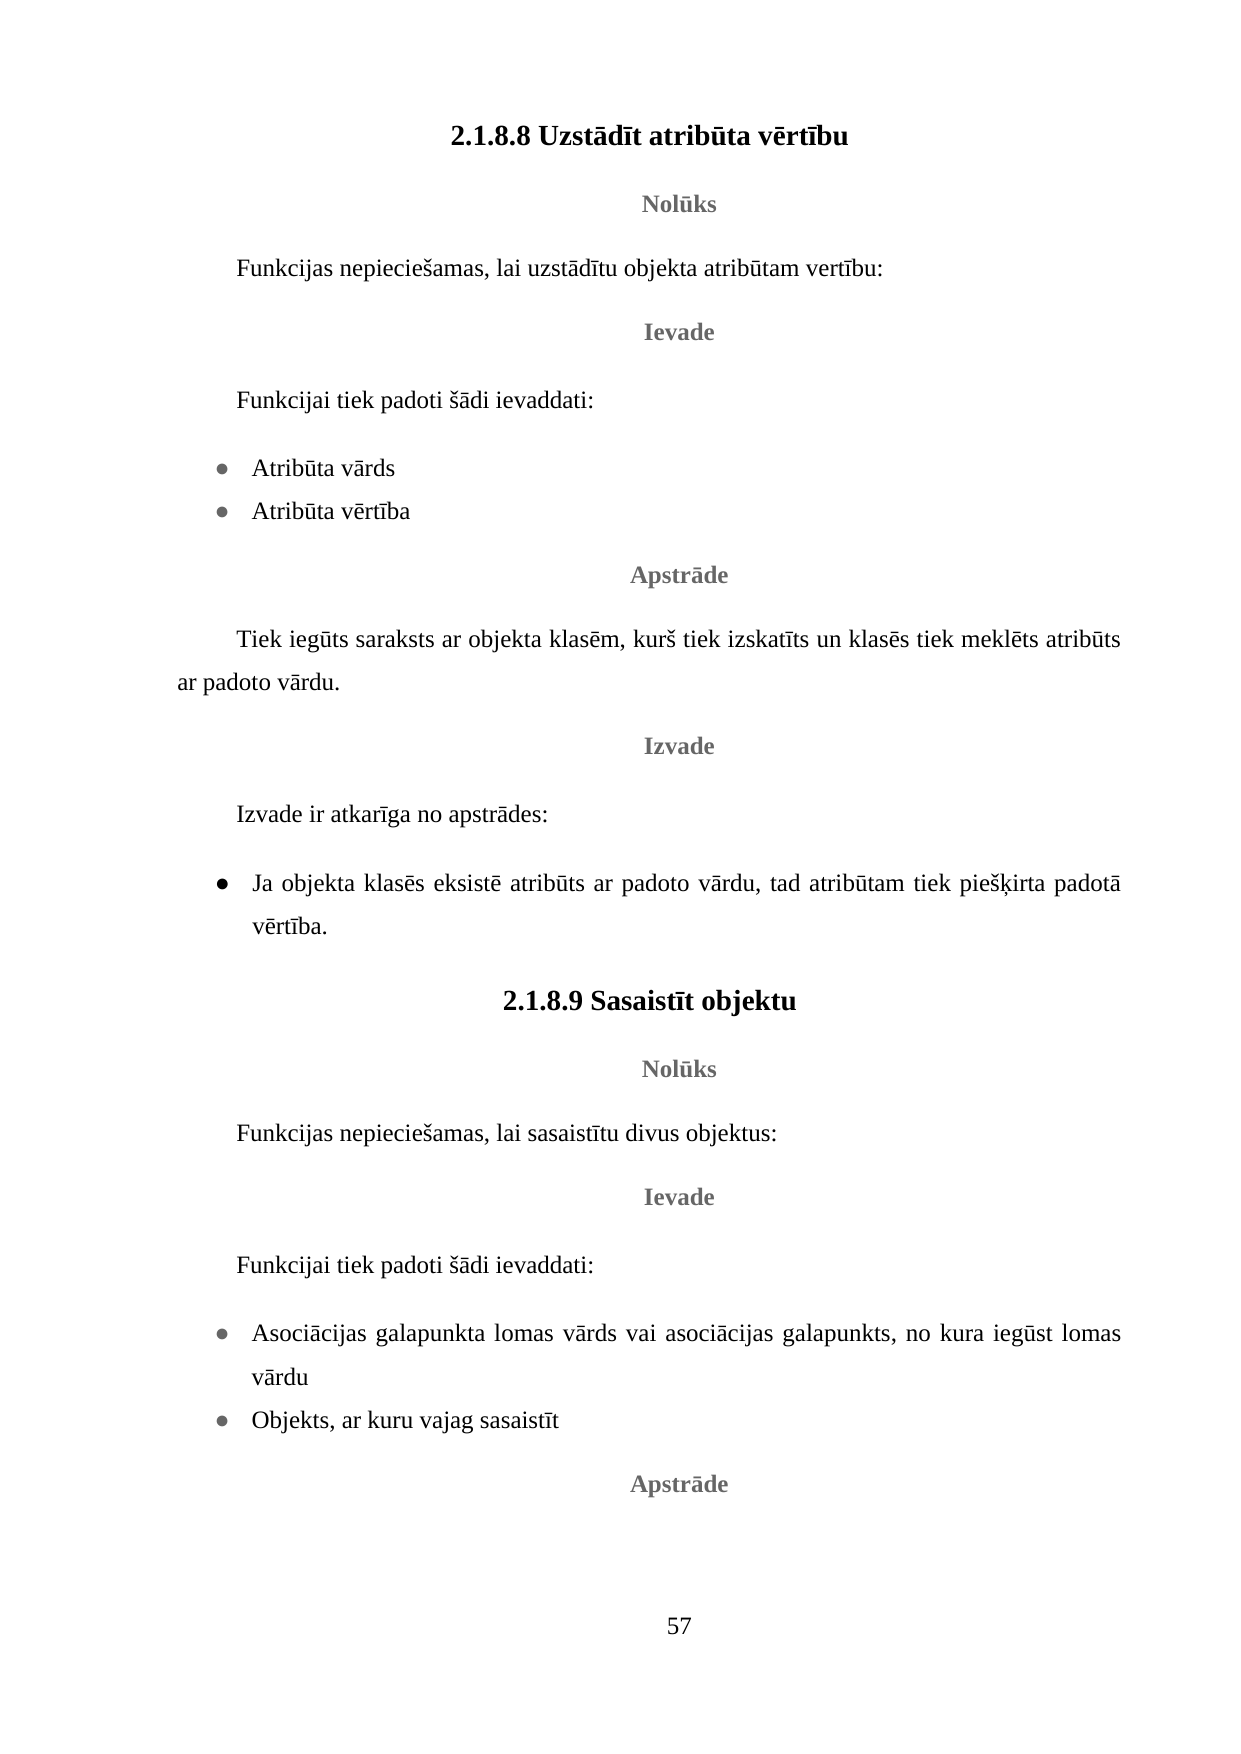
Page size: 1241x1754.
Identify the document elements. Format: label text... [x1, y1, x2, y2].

text Izvade [177, 731, 1122, 760]
text Ievade [177, 317, 1122, 346]
list Objekts, ar kuru vajag sasaistīt [214, 1405, 1122, 1433]
list Ja objekta klasēs eksistē atribūts ar padoto vārdu, tad atribūtam tiek piešķirta padotā vērtība. [214, 868, 1122, 939]
text Izvade ir atkarīga no apstrādes: [177, 799, 1122, 828]
text Nolūks [177, 189, 1122, 218]
text Funkcijas nepieciešamas, lai uzstādītu objekta atribūtam vertību: [177, 253, 1122, 282]
text Apstrāde [177, 560, 1122, 589]
text Nolūks [177, 1054, 1122, 1083]
text Apstrāde [177, 1469, 1122, 1497]
subtitle 2.1.8.8 Uzstādīt atribūta vērtību [177, 118, 1122, 152]
list Atribūta vērtība [214, 496, 1122, 525]
list Asociācijas galapunkta lomas vārds vai asociācijas galapunkts, no kura iegūst lomas vārdu [214, 1318, 1122, 1390]
text Funkcijas nepieciešamas, lai sasaistītu divus objektus: [177, 1118, 1122, 1147]
text Tiek iegūts saraksts ar objekta klasēm, kurš tiek izskatīts un klasēs tiek meklēts atribūts ar padoto vārdu. [177, 624, 1122, 696]
text Ievade [177, 1182, 1122, 1211]
text Funkcijai tiek padoti šādi ievaddati: [177, 385, 1122, 414]
text Funkcijai tiek padoti šādi ievaddati: [177, 1250, 1122, 1279]
subtitle 2.1.8.9 Sasaistīt objektu [177, 983, 1122, 1017]
list Atribūta vārds [214, 453, 1122, 482]
